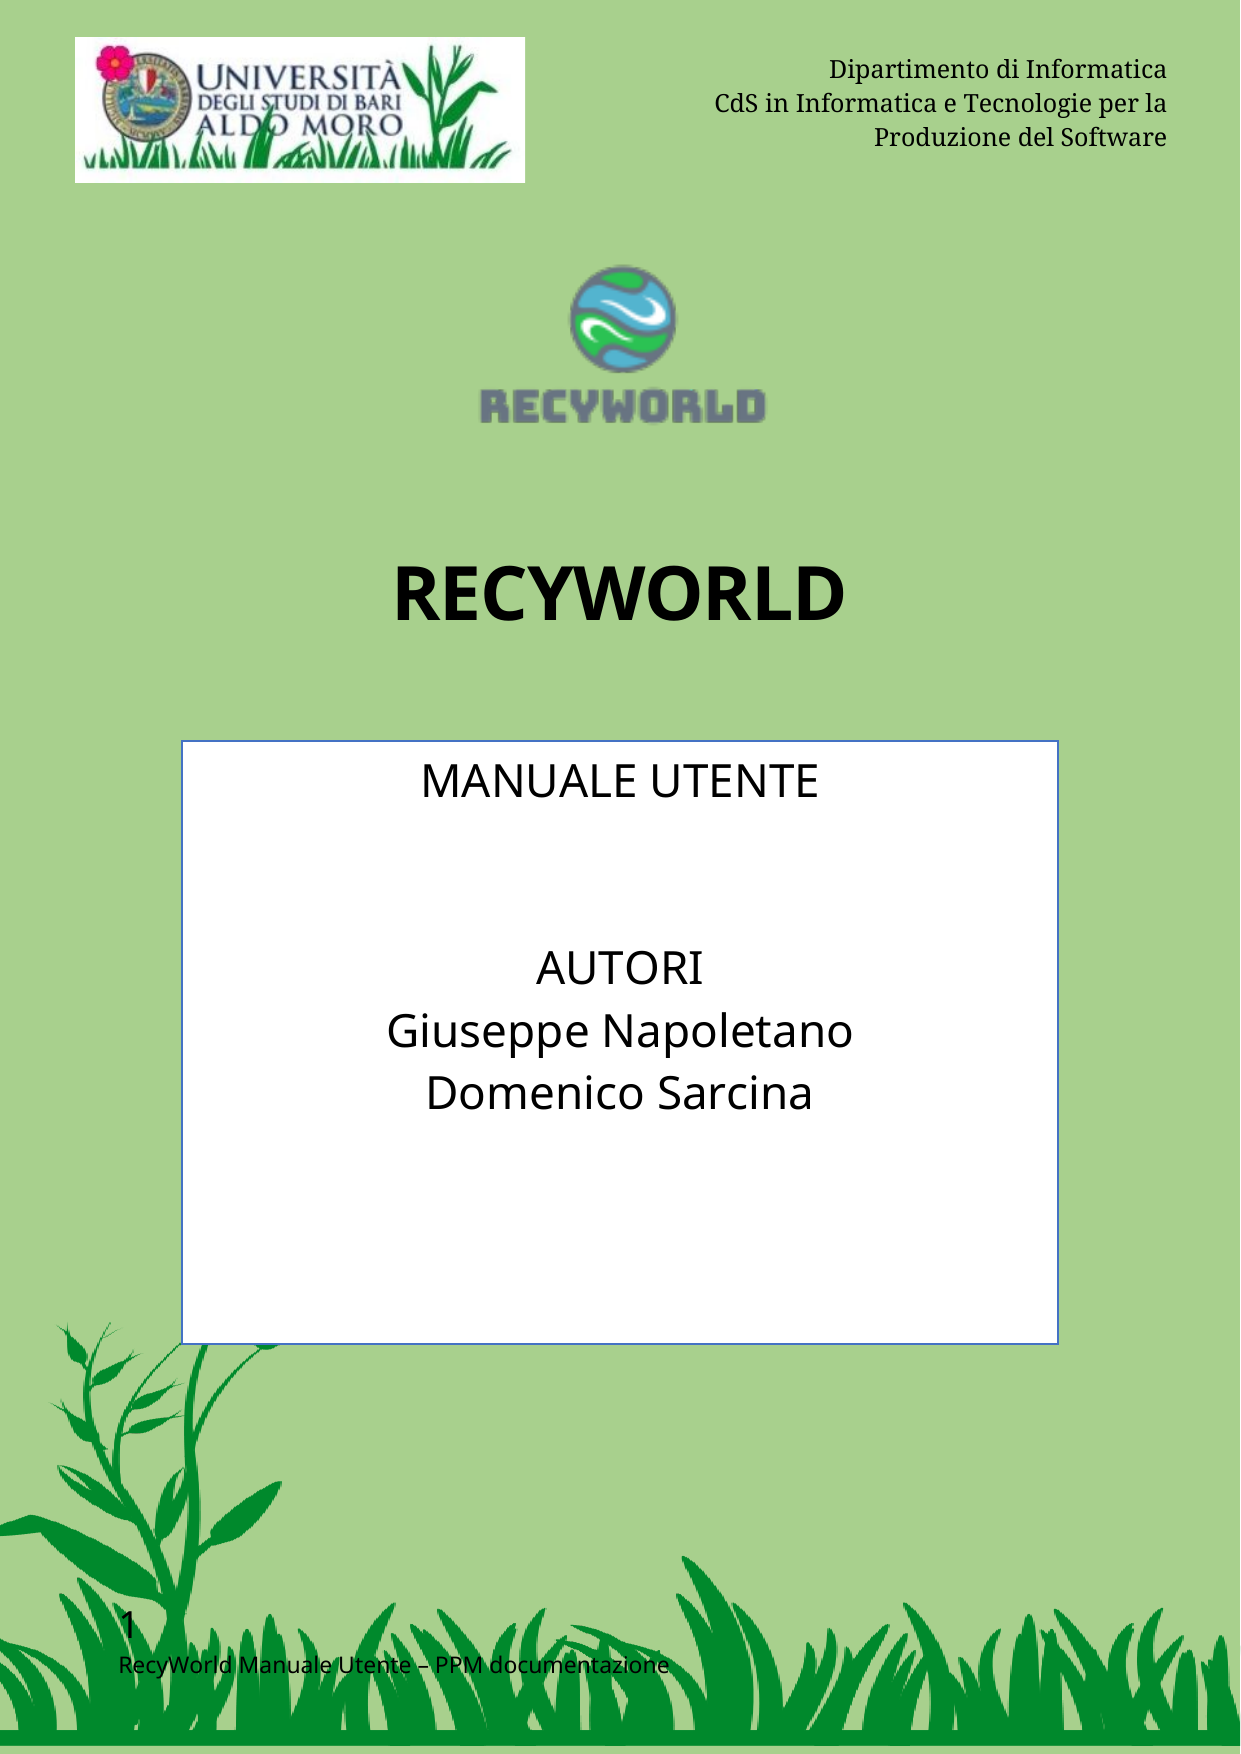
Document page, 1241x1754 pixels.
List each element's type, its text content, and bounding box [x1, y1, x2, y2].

picture [75, 37, 525, 183]
title RECYWORLD [118, 540, 1122, 642]
picture [0, 1217, 1241, 1746]
picture [457, 247, 783, 438]
